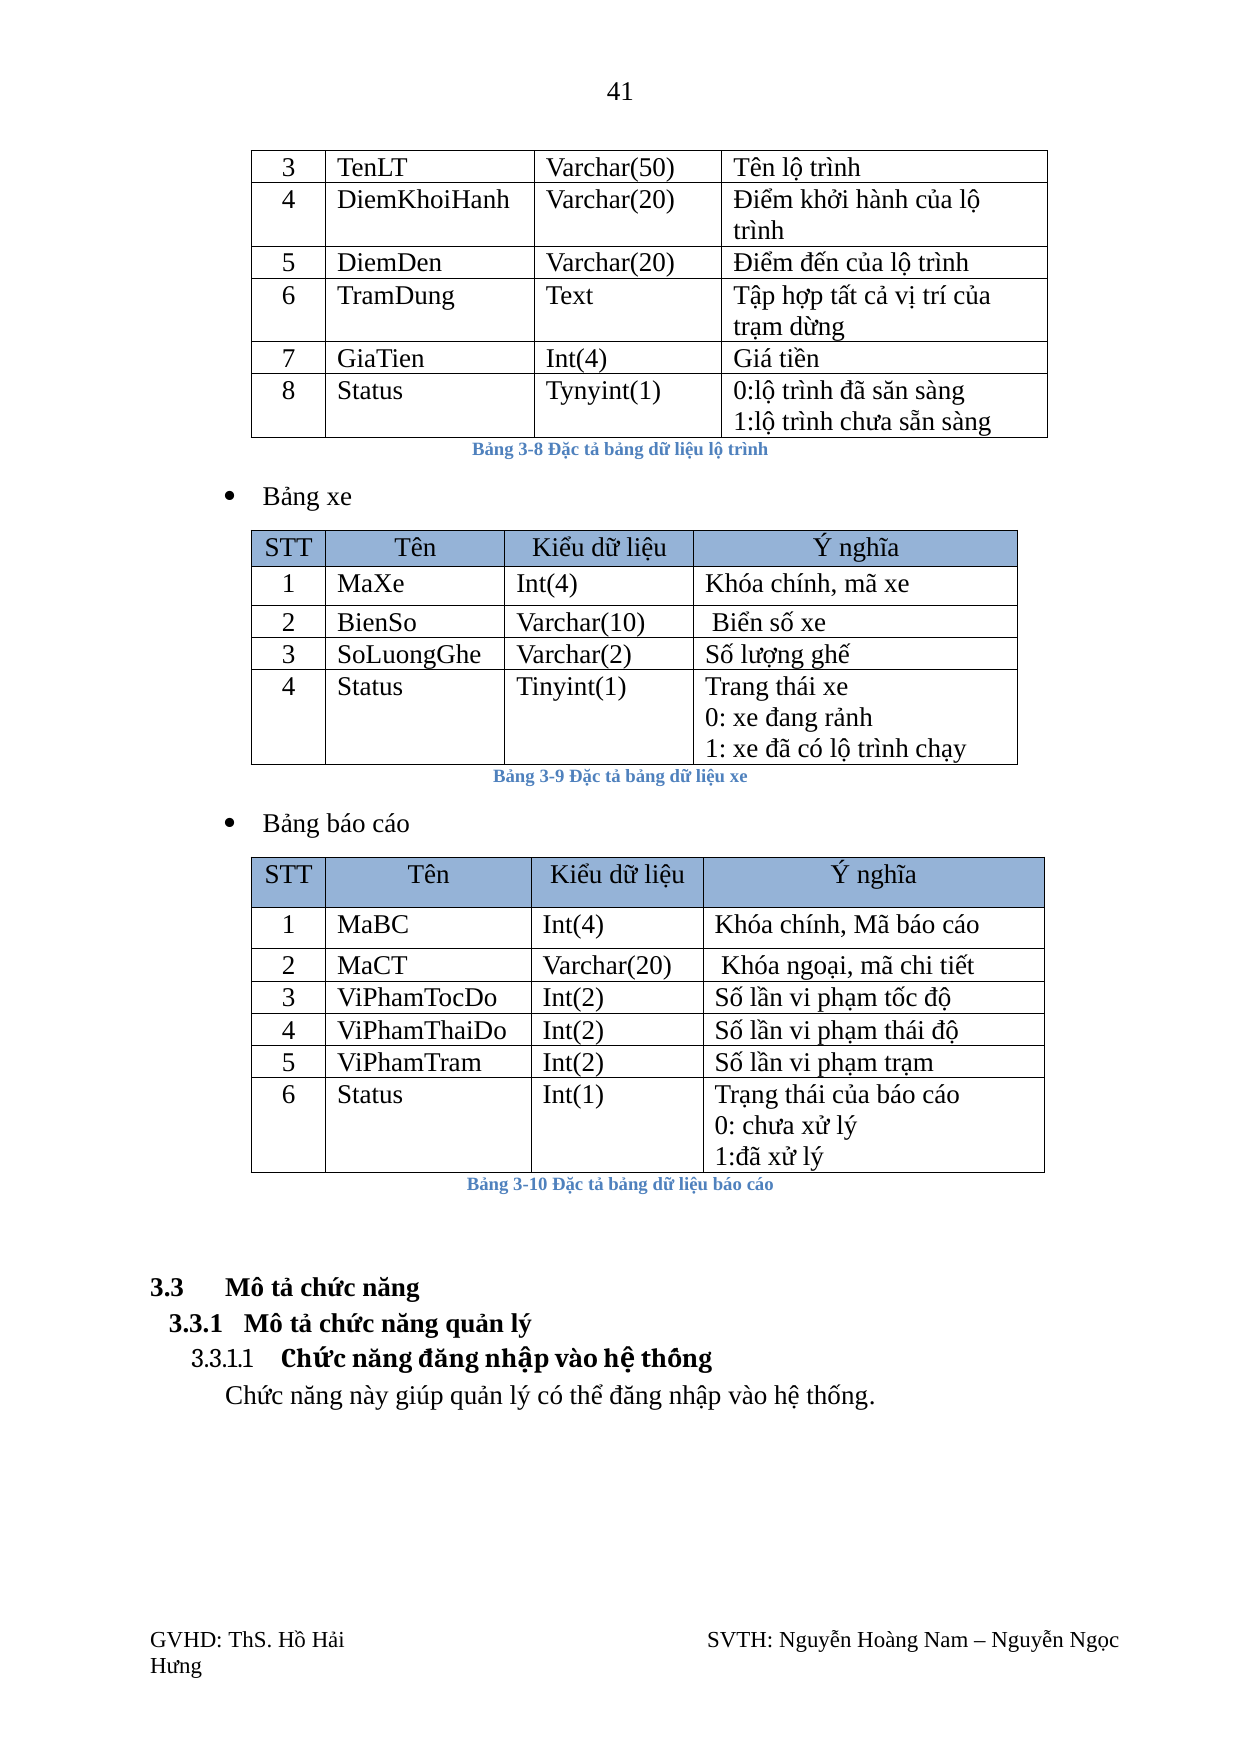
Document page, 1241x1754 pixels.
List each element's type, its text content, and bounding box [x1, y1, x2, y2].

table_header Kiểu dữ liệu [532, 858, 703, 907]
table_cell Int(2) [532, 1046, 703, 1077]
table_cell 4 [252, 1014, 325, 1045]
table_cell Varchar(20) [535, 183, 721, 246]
table_cell 3 [252, 151, 325, 182]
table_cell DiemDen [326, 247, 534, 278]
table_cell Khóa ngoại, mã chi tiết [704, 949, 1044, 981]
subtitle Mô tả chức năng [150, 1272, 1090, 1303]
table_cell Tên lộ trình [722, 151, 1047, 182]
table_cell 1 [252, 567, 325, 604]
table_cell 5 [252, 1046, 325, 1077]
subtitle Mô tả chức năng quản lý [169, 1307, 1090, 1338]
table_cell MaBC [326, 908, 531, 948]
table_cell Tynyint(1) [535, 374, 721, 437]
table_cell TramDung [326, 279, 534, 341]
table_cell Số lần vi phạm trạm [704, 1046, 1044, 1077]
table_cell ViPhamThaiDo [326, 1014, 531, 1045]
table_cell Biển số xe [694, 606, 1017, 637]
table_header Ý nghĩa [694, 531, 1017, 566]
table_cell 3 [252, 982, 325, 1013]
table_cell Status [326, 374, 534, 437]
table_cell MaCT [326, 949, 531, 981]
table_cell 2 [252, 606, 325, 637]
table_cell 1 [252, 908, 325, 948]
table_header Kiểu dữ liệu [505, 531, 693, 566]
table_cell 6 [252, 1078, 325, 1172]
table_cell BienSo [326, 606, 504, 637]
table_cell Giá tiền [722, 342, 1047, 373]
table_cell Int(2) [532, 982, 703, 1013]
table_cell Khóa chính, mã xe [694, 567, 1017, 604]
text Chức năng này giúp quản lý có thể đăng nhập vào hệ thống. [150, 1379, 1090, 1410]
table_header Tên [326, 531, 504, 566]
table_cell ViPhamTram [326, 1046, 531, 1077]
table_cell Số lần vi phạm thái độ [704, 1014, 1044, 1045]
list Bảng báo cáo [225, 807, 1090, 838]
table_header STT [252, 858, 325, 907]
table_cell 4 [252, 183, 325, 246]
table_cell ViPhamTocDo [326, 982, 531, 1013]
table_cell SoLuongGhe [326, 638, 504, 669]
table_cell 0:lộ trình đã săn sàng 1:lộ trình chưa sẵn sàng [722, 374, 1047, 437]
subtitle Chức năng đăng nhập vào hệ thống [191, 1343, 1090, 1374]
table_cell 7 [252, 342, 325, 373]
table_cell 8 [252, 374, 325, 437]
table_cell GiaTien [326, 342, 534, 373]
table_cell MaXe [326, 567, 504, 604]
table_cell 6 [252, 279, 325, 341]
table_cell Trạng thái của báo cáo 0: chưa xử lý 1:đã xử lý [704, 1078, 1044, 1172]
table_cell Điểm khởi hành của lộ trình [722, 183, 1047, 246]
table_cell Varchar(20) [535, 247, 721, 278]
table_cell Varchar(20) [532, 949, 703, 981]
table_cell Text [535, 279, 721, 341]
table_cell Int(2) [532, 1014, 703, 1045]
table_cell 5 [252, 247, 325, 278]
table_cell Số lần vi phạm tốc độ [704, 982, 1044, 1013]
table_cell 3 [252, 638, 325, 669]
table_cell Int(4) [535, 342, 721, 373]
table_header Tên [326, 858, 531, 907]
table_cell 2 [252, 949, 325, 981]
table_cell Tập hợp tất cả vị trí của trạm dừng [722, 279, 1047, 341]
list Bảng xe [225, 480, 1090, 511]
table_cell DiemKhoiHanh [326, 183, 534, 246]
table_cell Varchar(50) [535, 151, 721, 182]
table_cell Số lượng ghế [694, 638, 1017, 669]
table_cell Trang thái xe 0: xe đang rảnh 1: xe đã có lộ trình chạy [694, 670, 1017, 763]
table_cell Int(4) [505, 567, 693, 604]
table_cell TenLT [326, 151, 534, 182]
table_cell Khóa chính, Mã báo cáo [704, 908, 1044, 948]
table_cell Varchar(2) [505, 638, 693, 669]
table_cell Điểm đến của lộ trình [722, 247, 1047, 278]
table_cell Varchar(10) [505, 606, 693, 637]
table_header Ý nghĩa [704, 858, 1044, 907]
table_cell Int(4) [532, 908, 703, 948]
table_header STT [252, 531, 325, 566]
table_cell 4 [252, 670, 325, 763]
table_cell Status [326, 670, 504, 763]
table_cell Int(1) [532, 1078, 703, 1172]
table_cell Status [326, 1078, 531, 1172]
table_cell Tinyint(1) [505, 670, 693, 763]
